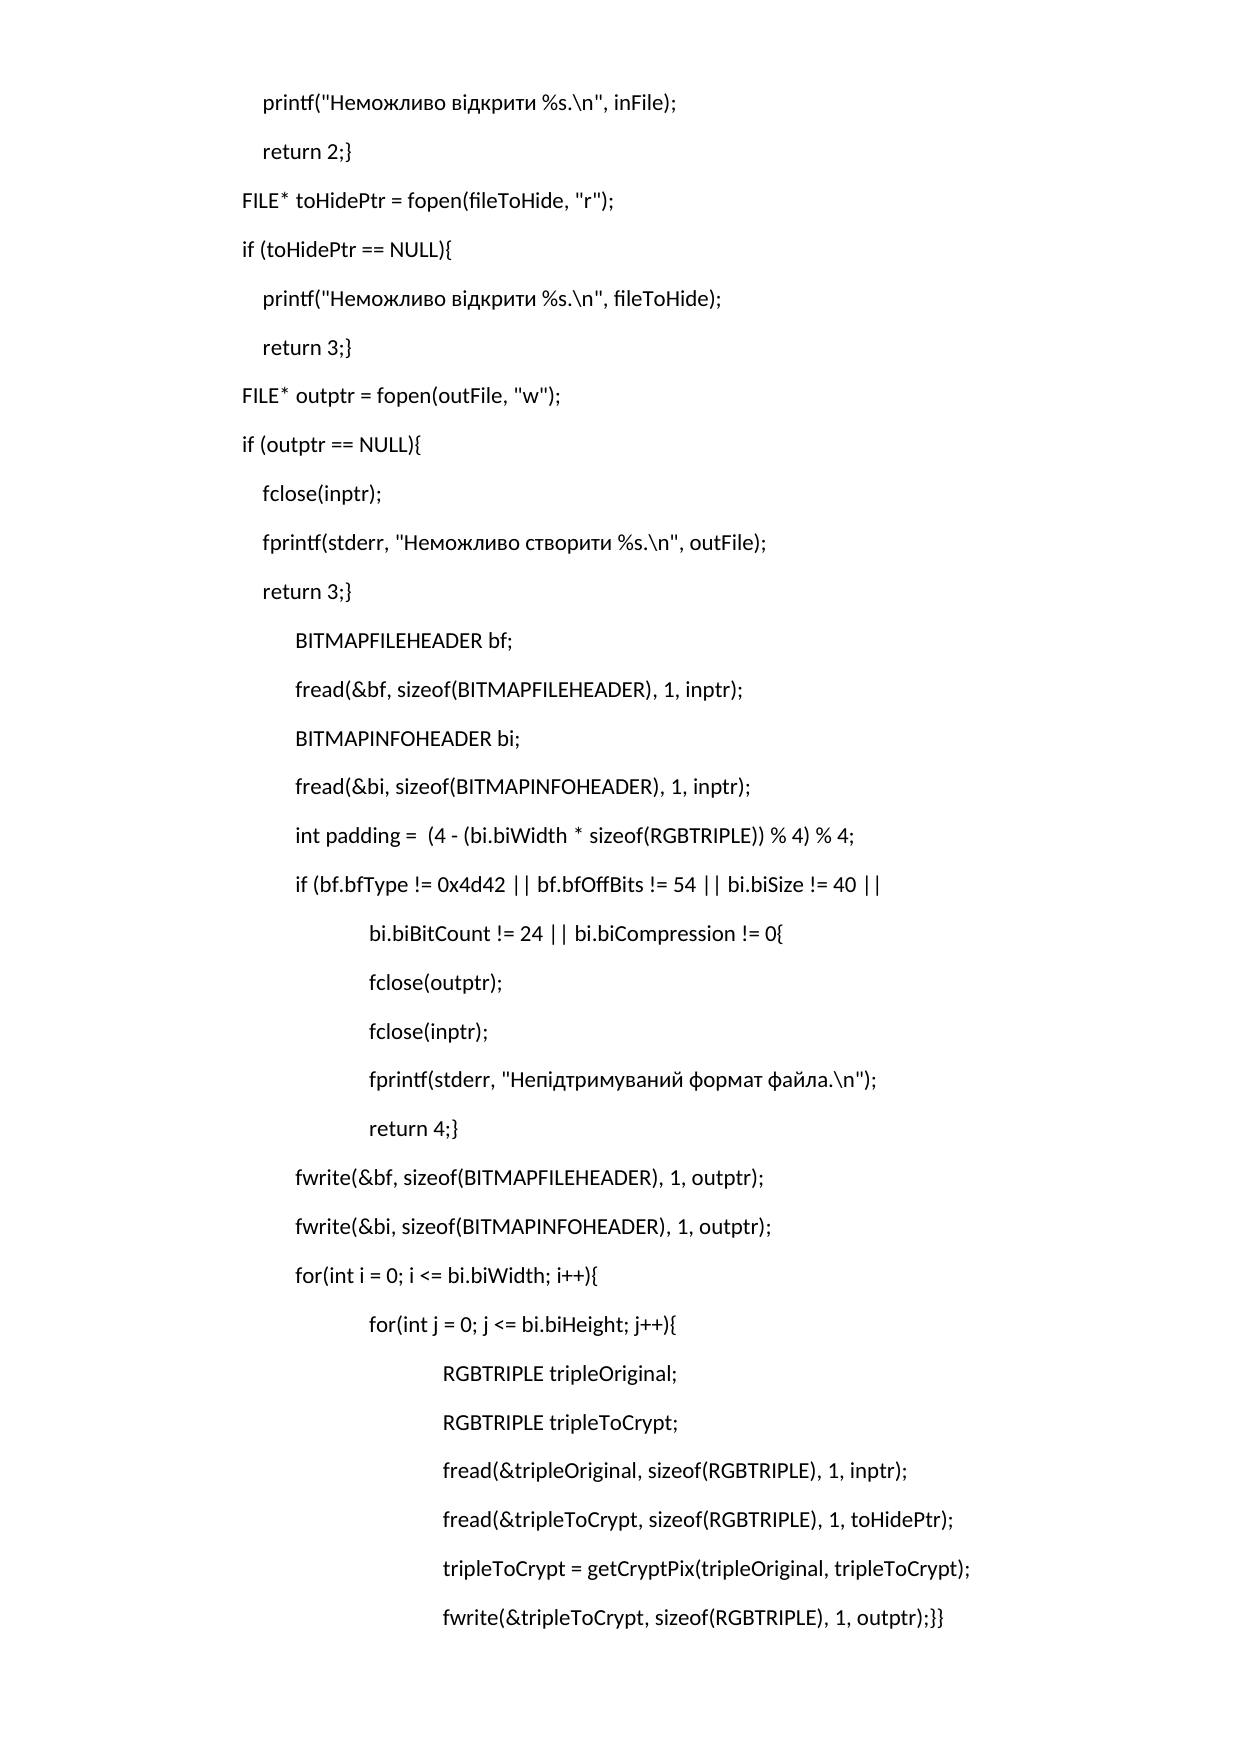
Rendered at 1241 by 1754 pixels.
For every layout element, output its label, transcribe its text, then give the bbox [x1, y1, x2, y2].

text fprintf(stderr, "Неможливо створити %s.\n", outFile); [148, 528, 1152, 556]
text printf("Неможливо відкрити %s.\n", inFile); [148, 88, 1152, 117]
text int padding = (4 - (bi.biWidth * sizeof(RGBTRIPLE)) % 4) % 4; [148, 821, 1152, 849]
text return 3;} [148, 577, 1152, 605]
text tripleToCrypt = getCryptPix(tripleOriginal, tripleToCrypt); [148, 1554, 1152, 1582]
text fprintf(stderr, "Непідтримуваний формат файла.\n"); [148, 1066, 1152, 1094]
text BITMAPFILEHEADER bf; [148, 626, 1152, 654]
text FILE* toHidePtr = fopen(fileToHide, "r"); [148, 186, 1152, 214]
text fwrite(&tripleToCrypt, sizeof(RGBTRIPLE), 1, outptr);}} [148, 1603, 1152, 1631]
text BITMAPINFOHEADER bi; [148, 724, 1152, 752]
text fclose(inptr); [148, 1017, 1152, 1045]
text fread(&tripleOriginal, sizeof(RGBTRIPLE), 1, inptr); [148, 1456, 1152, 1484]
text for(int i = 0; i <= bi.biWidth; i++){ [148, 1261, 1152, 1289]
text fread(&bf, sizeof(BITMAPFILEHEADER), 1, inptr); [148, 675, 1152, 703]
text fwrite(&bf, sizeof(BITMAPFILEHEADER), 1, outptr); [148, 1163, 1152, 1191]
text FILE* outptr = fopen(outFile, "w"); [148, 382, 1152, 410]
text fread(&tripleToCrypt, sizeof(RGBTRIPLE), 1, toHidePtr); [148, 1505, 1152, 1533]
text bi.biBitCount != 24 || bi.biCompression != 0{ [148, 919, 1152, 947]
text printf("Неможливо відкрити %s.\n", fileToHide); [148, 284, 1152, 312]
text if (toHidePtr == NULL){ [148, 235, 1152, 263]
text for(int j = 0; j <= bi.biHeight; j++){ [148, 1310, 1152, 1338]
text fclose(outptr); [148, 968, 1152, 996]
text fread(&bi, sizeof(BITMAPINFOHEADER), 1, inptr); [148, 772, 1152, 801]
text return 3;} [148, 333, 1152, 361]
text if (bf.bfType != 0x4d42 || bf.bfOffBits != 54 || bi.biSize != 40 || [148, 870, 1152, 898]
text RGBTRIPLE tripleOriginal; [148, 1359, 1152, 1387]
text return 2;} [148, 137, 1152, 165]
text fwrite(&bi, sizeof(BITMAPINFOHEADER), 1, outptr); [148, 1212, 1152, 1240]
text return 4;} [148, 1114, 1152, 1142]
text RGBTRIPLE tripleToCrypt; [148, 1408, 1152, 1436]
text fclose(inptr); [148, 479, 1152, 507]
text if (outptr == NULL){ [148, 431, 1152, 458]
